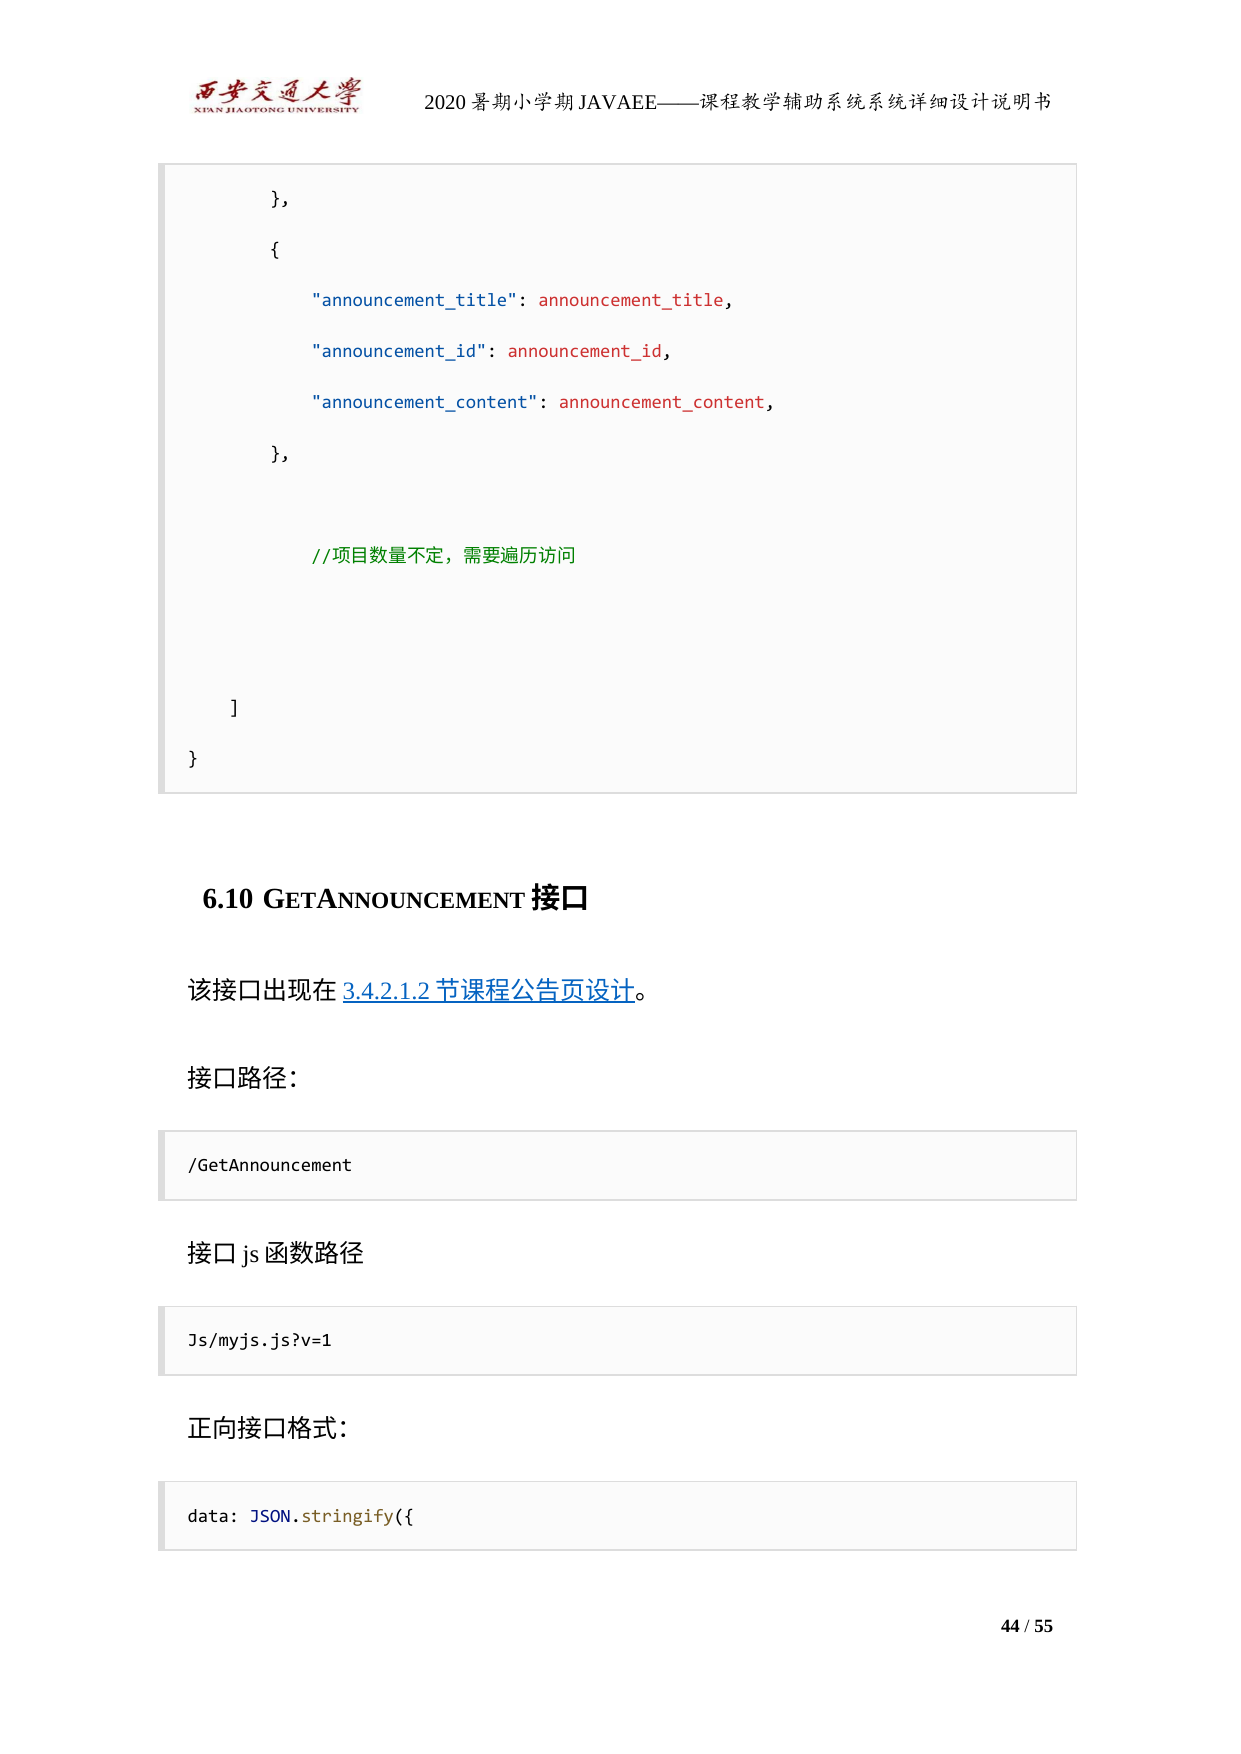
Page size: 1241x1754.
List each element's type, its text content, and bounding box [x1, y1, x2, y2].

text { [165, 214, 1076, 265]
text 接口路径： [187, 1043, 1053, 1111]
text data: JSON.stringify({ [165, 1482, 1076, 1549]
text Js/myjs.js?v=1 [165, 1307, 1076, 1374]
text //项目数量不定，需要遍历访问 [165, 519, 1076, 571]
text ] [165, 672, 1076, 723]
text }, [165, 165, 1076, 214]
text 正向接口格式： [187, 1393, 1053, 1461]
subtitle GetAnnouncement接口 [202, 862, 1053, 929]
text "announcement_id": announcement_id, [165, 316, 1076, 367]
text }, [165, 418, 1076, 469]
text "announcement_content": announcement_content, [165, 367, 1076, 418]
text "announcement_title": announcement_title, [165, 265, 1076, 316]
text 该接口出现在3.4.2.1.2节课程公告页设计。 [187, 955, 1053, 1023]
text } [165, 723, 1076, 792]
text 接口js函数路径 [187, 1218, 1053, 1286]
picture [189, 77, 364, 114]
text /GetAnnouncement [165, 1132, 1076, 1199]
